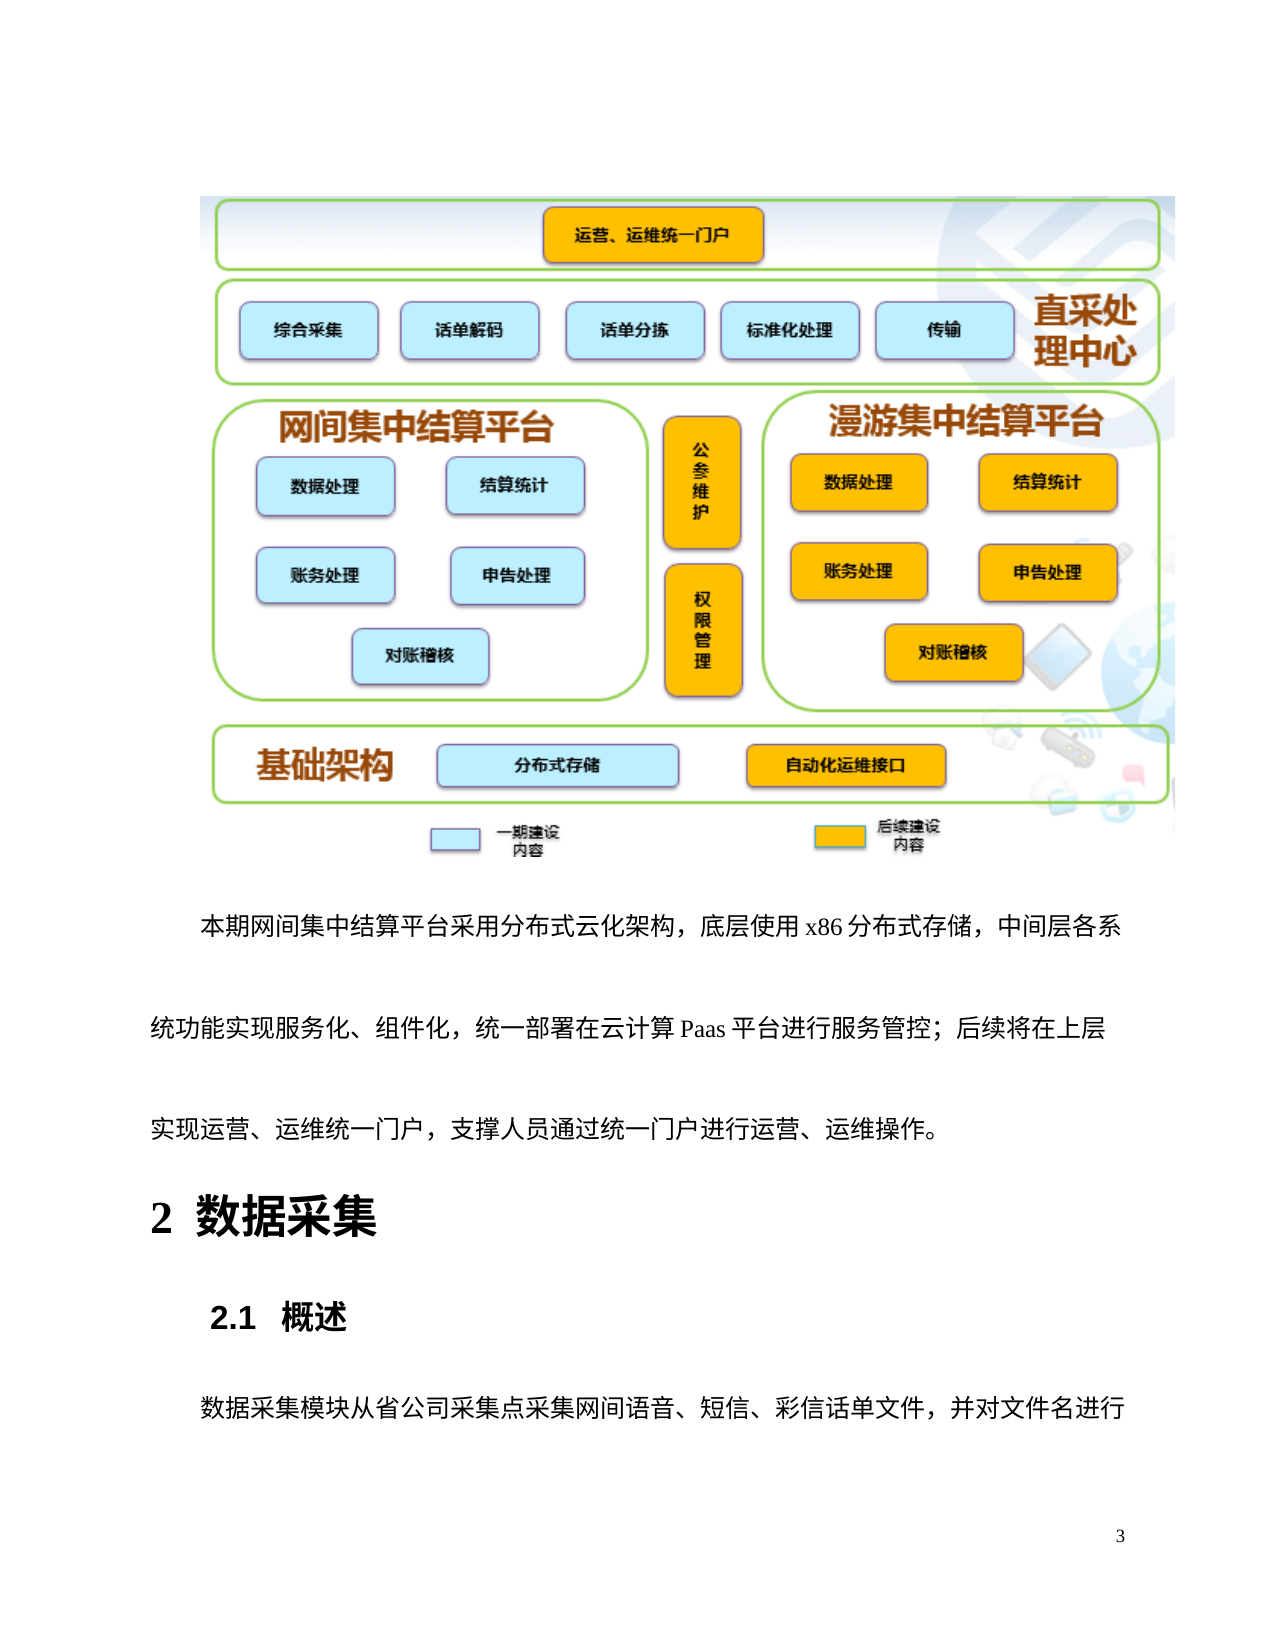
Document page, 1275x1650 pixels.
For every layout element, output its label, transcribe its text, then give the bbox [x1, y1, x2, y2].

picture [200, 196, 1175, 857]
text 本期网间集中结算平台采用分布式云化架构，底层使用x86分布式存储，中间层各系统功能实现服务化、组件化，统一部署在云计算Paas平台进行服务管控；后续将在上层实现运营、运维统一门户，支撑人员通过统一门户进行运营、运维操作。 [150, 890, 1125, 1162]
subtitle 数据采集 [150, 1180, 1125, 1248]
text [150, 1373, 1125, 1441]
subtitle 概述 [210, 1281, 1125, 1349]
